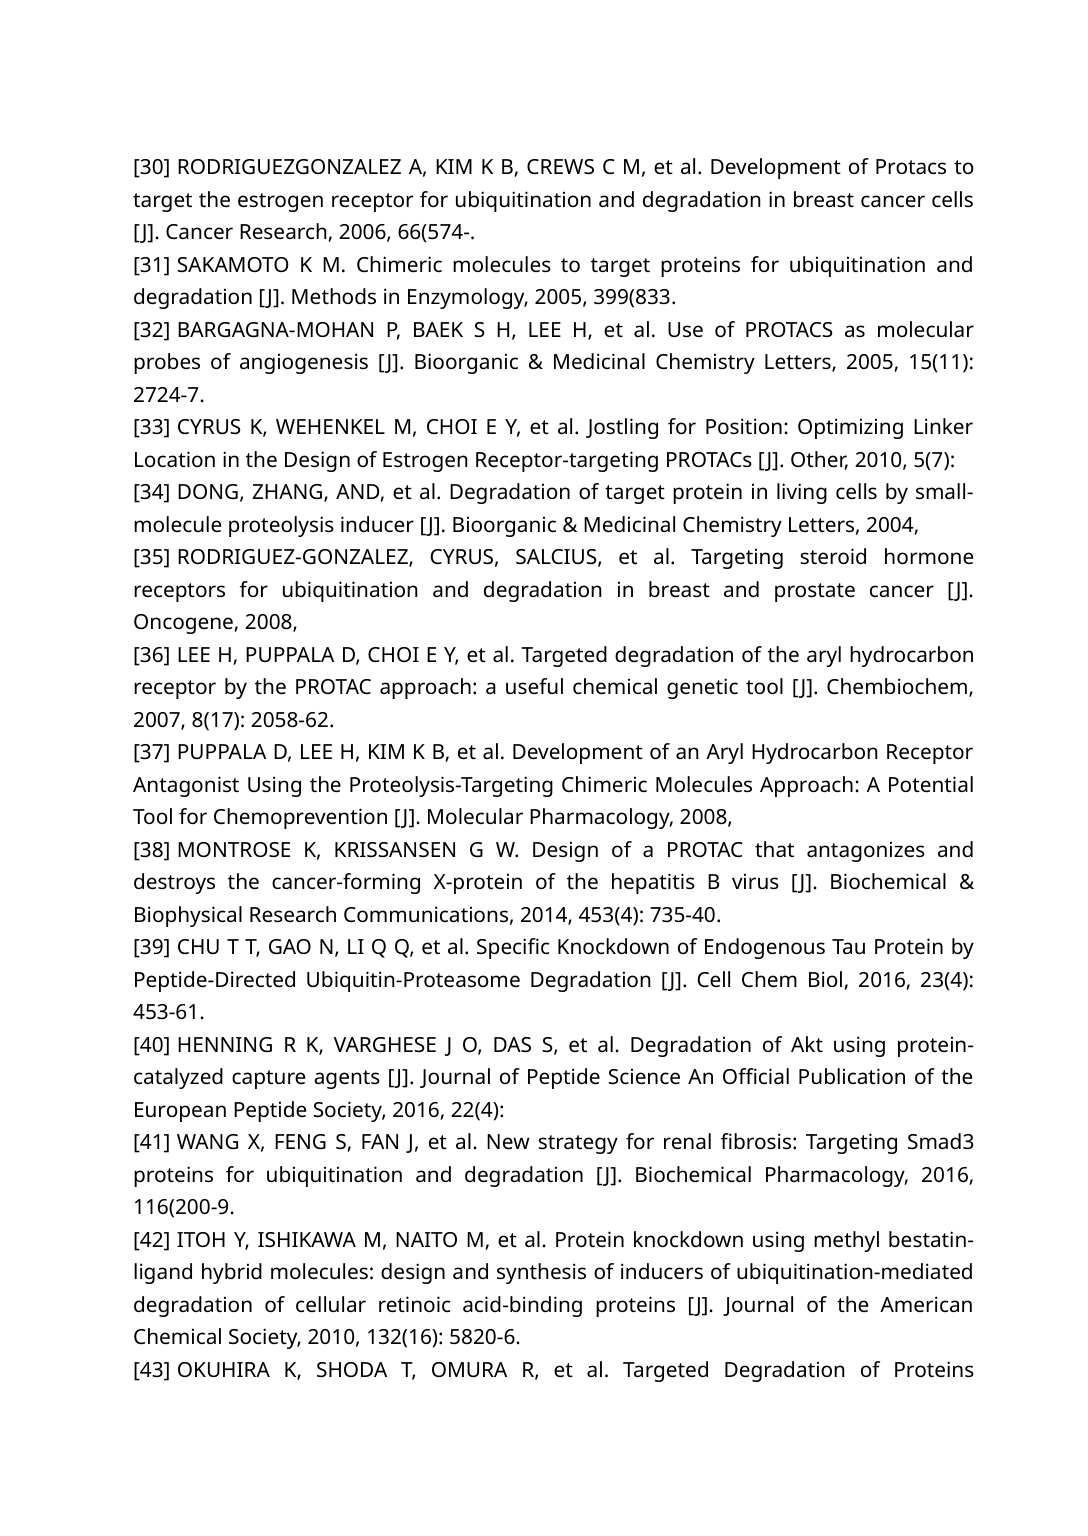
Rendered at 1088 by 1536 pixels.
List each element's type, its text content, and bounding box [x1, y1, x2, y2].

text [33] CYRUS K, WEHENKEL M, CHOI E Y, et al. Jostling for Position: Optimizing Linker Location in the Design of Estrogen Receptor-targeting PROTACs [J]. Other, 2010, 5(7): [133, 410, 975, 475]
text [35] RODRIGUEZ-GONZALEZ, CYRUS, SALCIUS, et al. Targeting steroid hormone receptors for ubiquitination and degradation in breast and prostate cancer [J]. Oncogene, 2008, [133, 540, 975, 638]
text [32] BARGAGNA-MOHAN P, BAEK S H, LEE H, et al. Use of PROTACS as molecular probes of angiogenesis [J]. Bioorganic & Medicinal Chemistry Letters, 2005, 15(11): 2724-7. [133, 313, 975, 410]
text [38] MONTROSE K, KRISSANSEN G W. Design of a PROTAC that antagonizes and destroys the cancer-forming X-protein of the hepatitis B virus [J]. Biochemical & Biophysical Research Communications, 2014, 453(4): 735-40. [133, 833, 975, 930]
text [40] HENNING R K, VARGHESE J O, DAS S, et al. Degradation of Akt using protein‐catalyzed capture agents [J]. Journal of Peptide Science An Official Publication of the European Peptide Society, 2016, 22(4): [133, 1028, 975, 1125]
text [37] PUPPALA D, LEE H, KIM K B, et al. Development of an Aryl Hydrocarbon Receptor Antagonist Using the Proteolysis-Targeting Chimeric Molecules Approach: A Potential Tool for Chemoprevention [J]. Molecular Pharmacology, 2008, [133, 735, 975, 833]
text [42] ITOH Y, ISHIKAWA M, NAITO M, et al. Protein knockdown using methyl bestatin-ligand hybrid molecules: design and synthesis of inducers of ubiquitination-mediated degradation of cellular retinoic acid-binding proteins [J]. Journal of the American Chemical Society, 2010, 132(16): 5820-6. [133, 1223, 975, 1353]
text [41] WANG X, FENG S, FAN J, et al. New strategy for renal fibrosis: Targeting Smad3 proteins for ubiquitination and degradation [J]. Biochemical Pharmacology, 2016, 116(200-9. [133, 1125, 975, 1223]
text [31] SAKAMOTO K M. Chimeric molecules to target proteins for ubiquitination and degradation [J]. Methods in Enzymology, 2005, 399(833. [133, 248, 975, 313]
text [39] CHU T T, GAO N, LI Q Q, et al. Specific Knockdown of Endogenous Tau Protein by Peptide-Directed Ubiquitin-Proteasome Degradation [J]. Cell Chem Biol, 2016, 23(4): 453-61. [133, 930, 975, 1028]
text [34] DONG, ZHANG, AND, et al. Degradation of target protein in living cells by small-molecule proteolysis inducer [J]. Bioorganic & Medicinal Chemistry Letters, 2004, [133, 475, 975, 540]
text [30] RODRIGUEZGONZALEZ A, KIM K B, CREWS C M, et al. Development of Protacs to target the estrogen receptor for ubiquitination and degradation in breast cancer cells [J]. Cancer Research, 2006, 66(574-. [133, 150, 975, 248]
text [133, 1353, 975, 1385]
text [36] LEE H, PUPPALA D, CHOI E Y, et al. Targeted degradation of the aryl hydrocarbon receptor by the PROTAC approach: a useful chemical genetic tool [J]. Chembiochem, 2007, 8(17): 2058-62. [133, 638, 975, 735]
